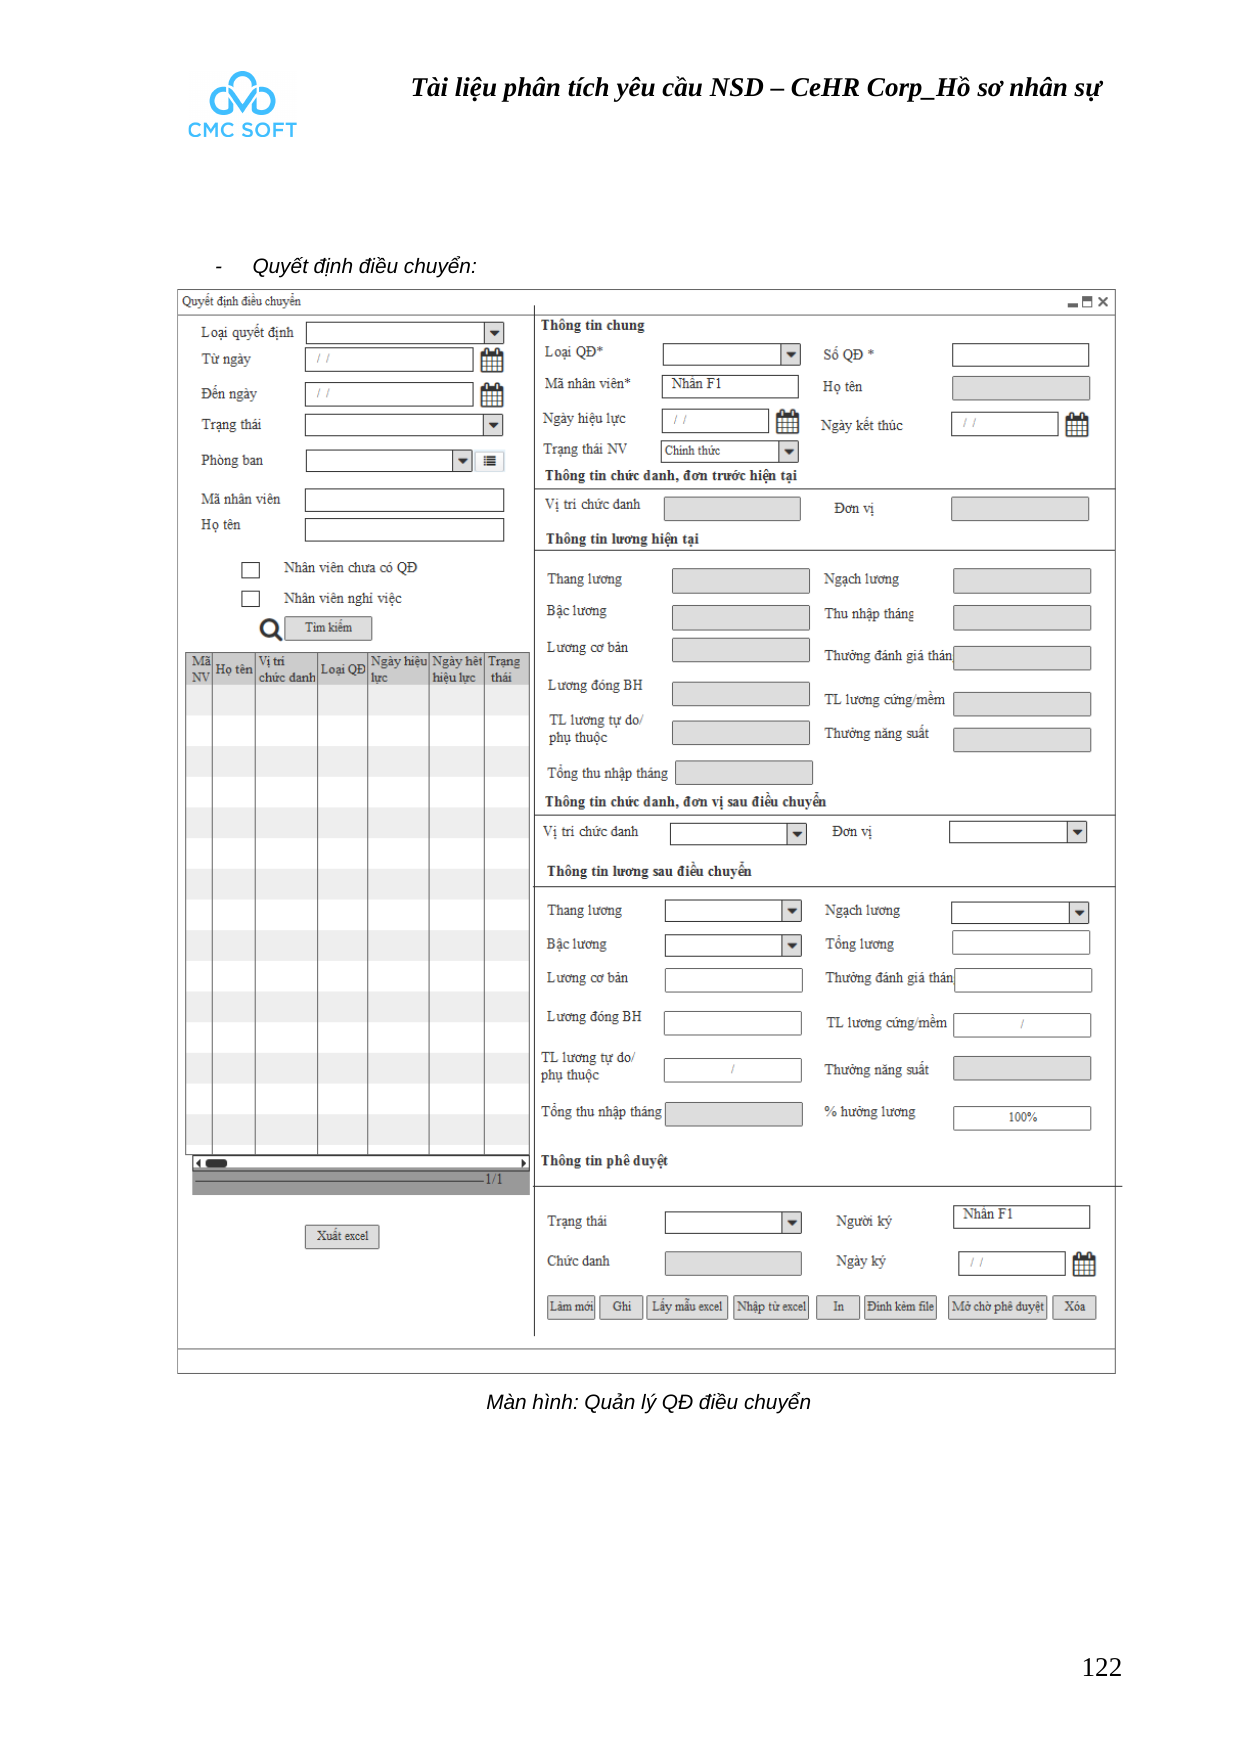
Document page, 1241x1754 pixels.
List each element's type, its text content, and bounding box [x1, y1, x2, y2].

list Quyết định điều chuyển: [215, 254, 1122, 278]
picture [177, 289, 1123, 1374]
picture [188, 71, 297, 137]
text Màn hình: Quản lý QĐ điều chuyển [177, 1389, 1122, 1413]
